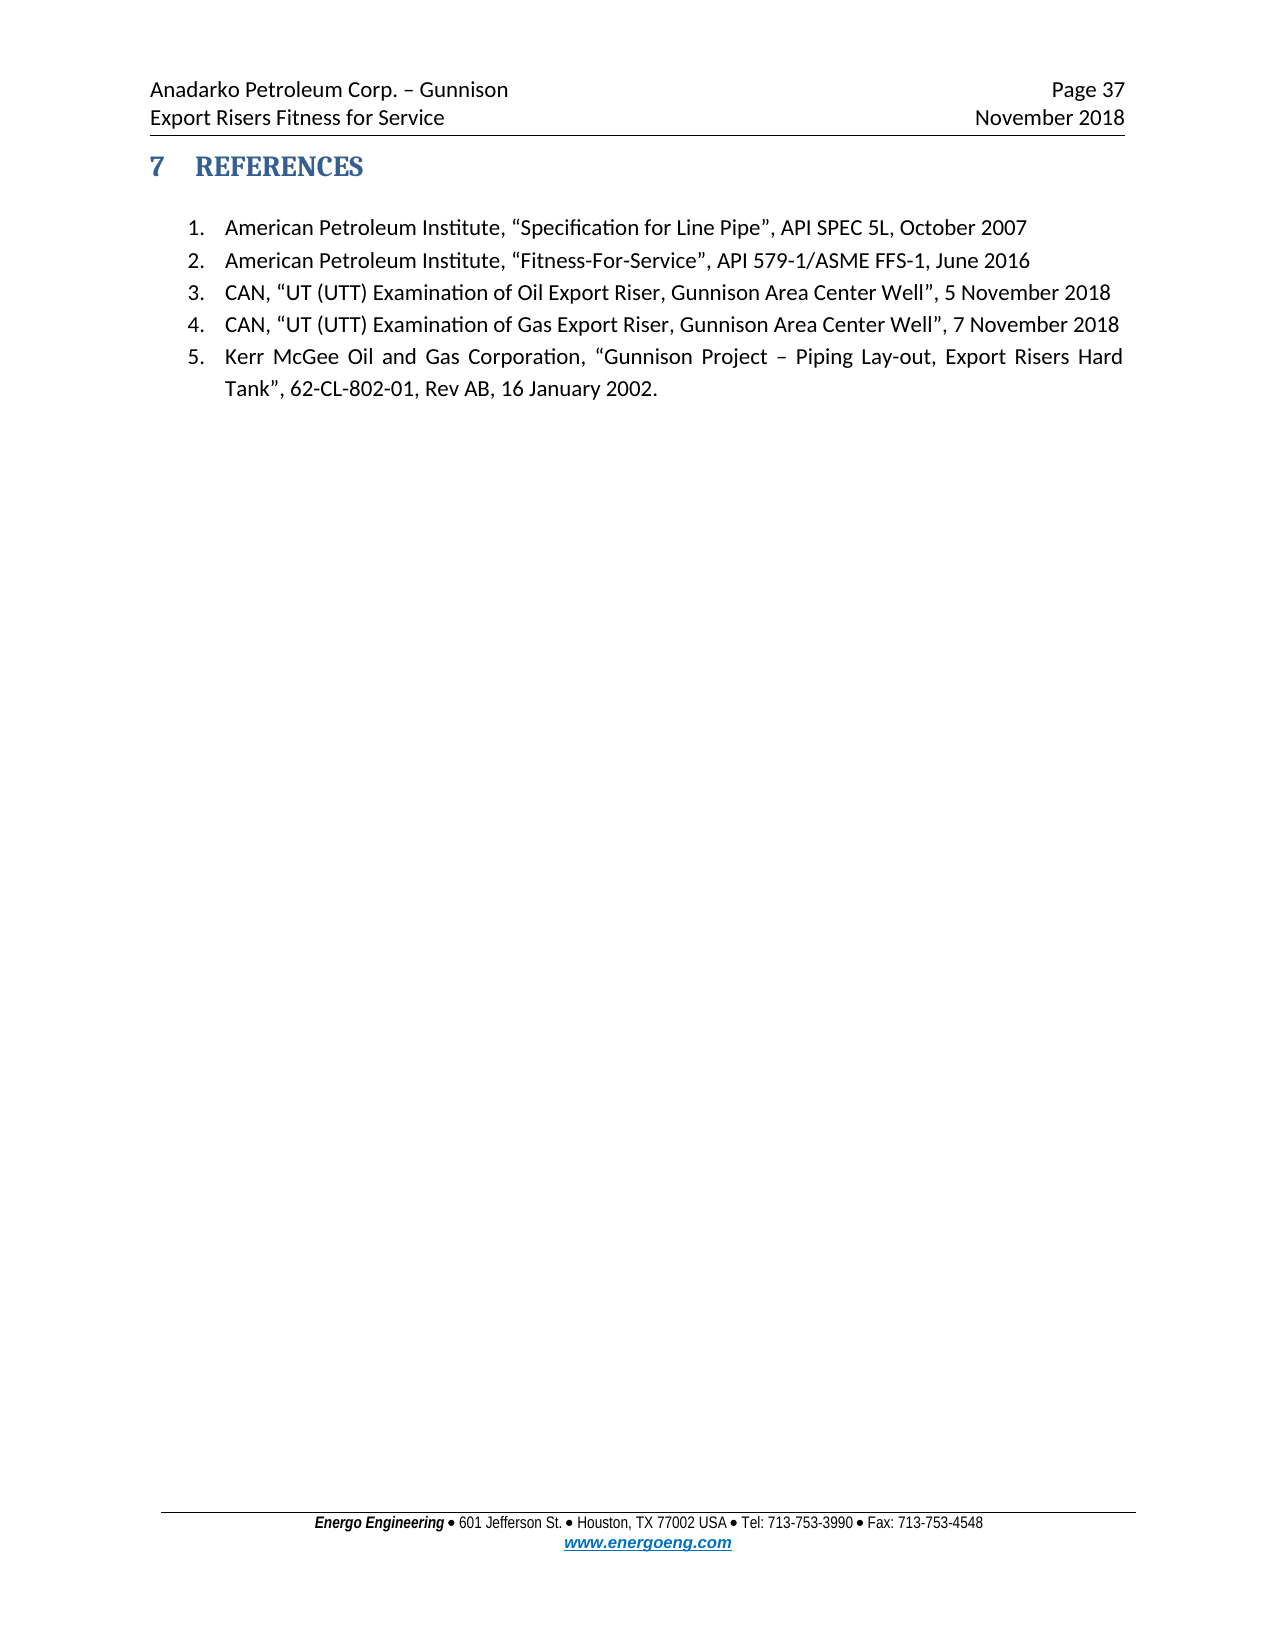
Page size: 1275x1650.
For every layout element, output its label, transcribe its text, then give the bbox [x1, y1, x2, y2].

list American Petroleum Institute, “Fitness-For-Service”, API 579-1/ASME FFS-1, June 2016 [187, 246, 1125, 274]
list CAN, “UT (UTT) Examination of Oil Export Riser, Gunnison Area Center Well”, 5 November 2018 [187, 278, 1125, 306]
list CAN, “UT (UTT) Examination of Gas Export Riser, Gunnison Area Center Well”, 7 November 2018 [187, 310, 1125, 338]
list Kerr McGee Oil and Gas Corporation, “Gunnison Project – Piping Lay-out, Export Risers Hard Tank”, 62-CL-802-01, Rev AB, 16 January 2002. [187, 342, 1125, 402]
subtitle REFERENCES [150, 150, 1125, 183]
list American Petroleum Institute, “Specification for Line Pipe”, API SPEC 5L, October 2007 [187, 213, 1125, 242]
